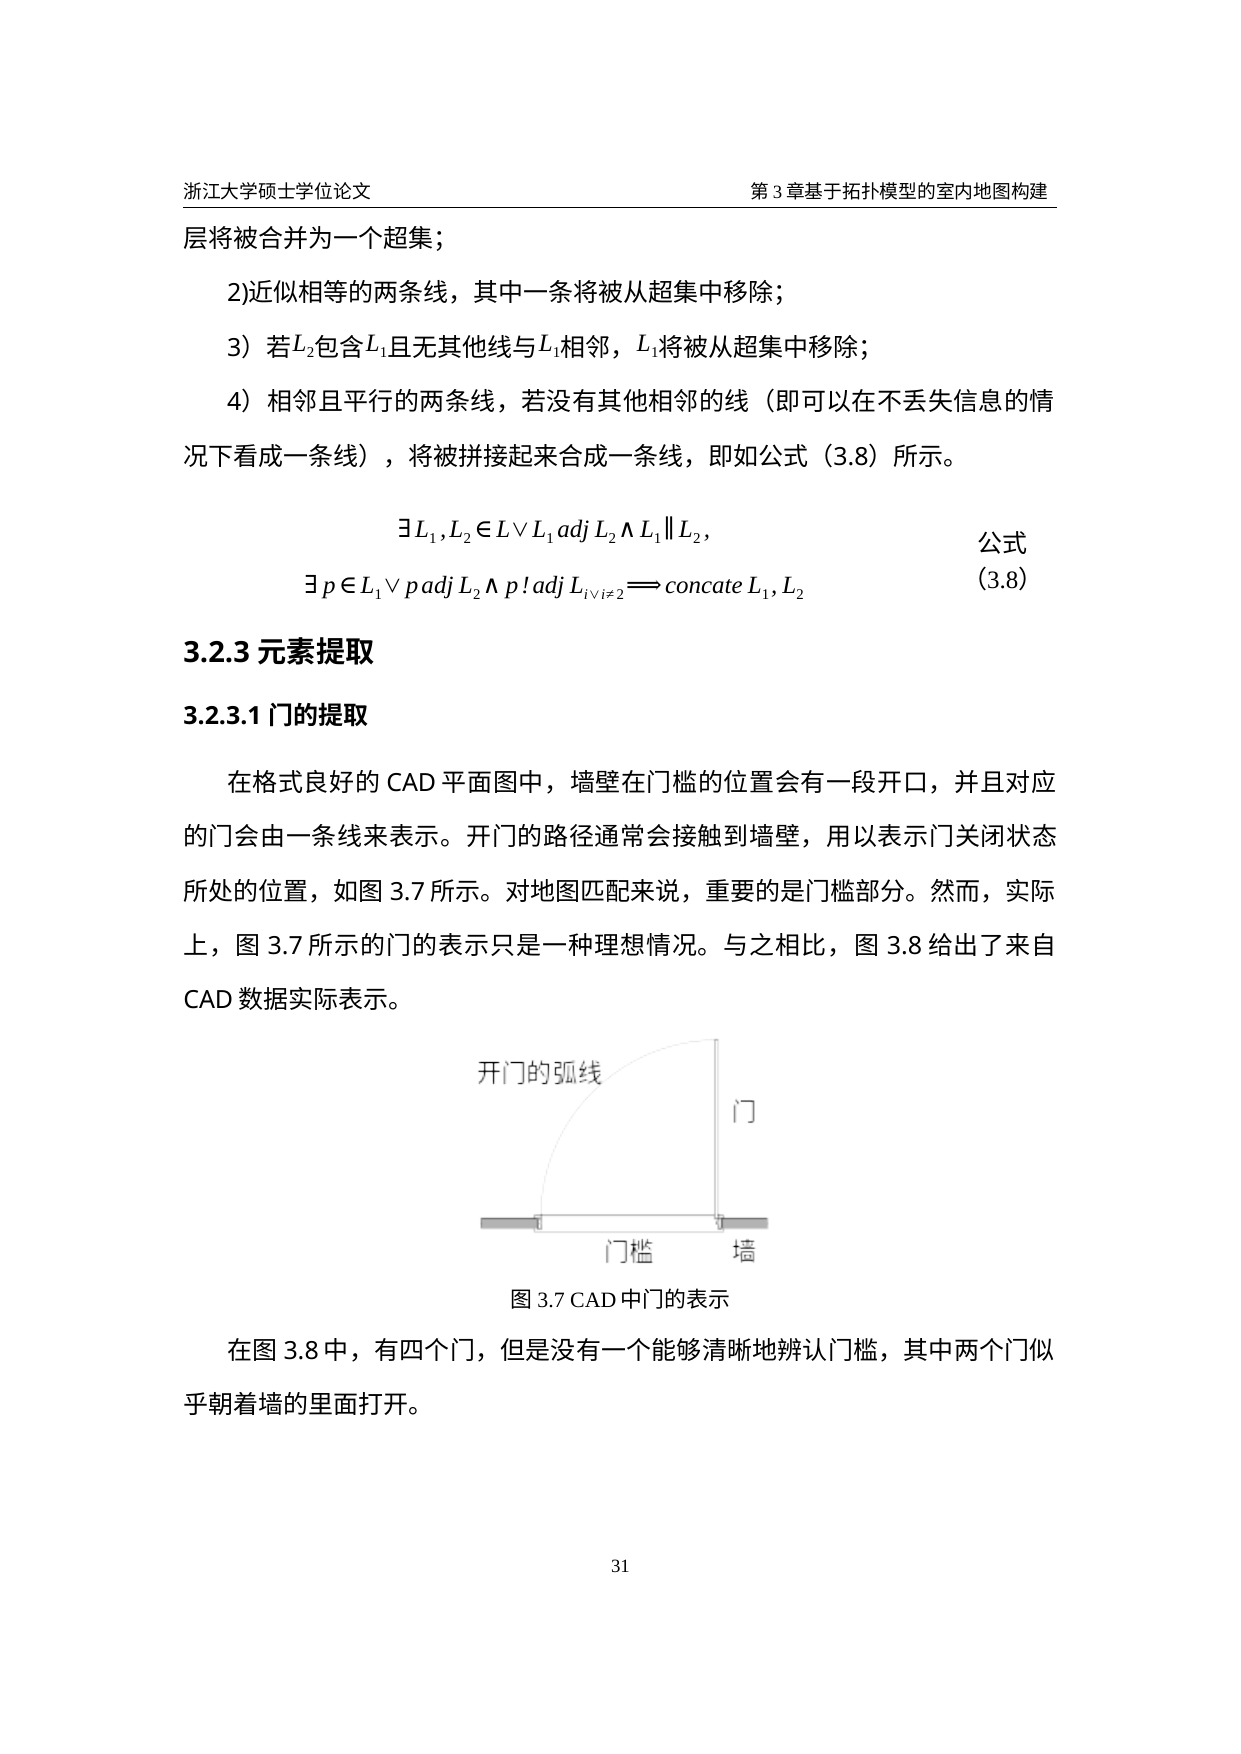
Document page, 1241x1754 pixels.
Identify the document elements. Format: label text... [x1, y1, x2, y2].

subtitle 元素提取 [183, 628, 1057, 671]
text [183, 218, 1057, 255]
text 3）若包含且无其他线与相邻，将被从超集中移除； [183, 327, 1057, 363]
text 4）相邻且平行的两条线，若没有其他相邻的线（即可以在不丢失信息的情况下看成一条线），将被拼接起来合成一条线，即如公式（3.8）所示。 [183, 382, 1057, 472]
subtitle 门的提取 [183, 696, 1057, 732]
text 2)近似相等的两条线，其中一条将被从超集中移除； [183, 273, 1057, 309]
table_header 公式（3.8） [936, 490, 1068, 603]
table_header [172, 490, 936, 603]
